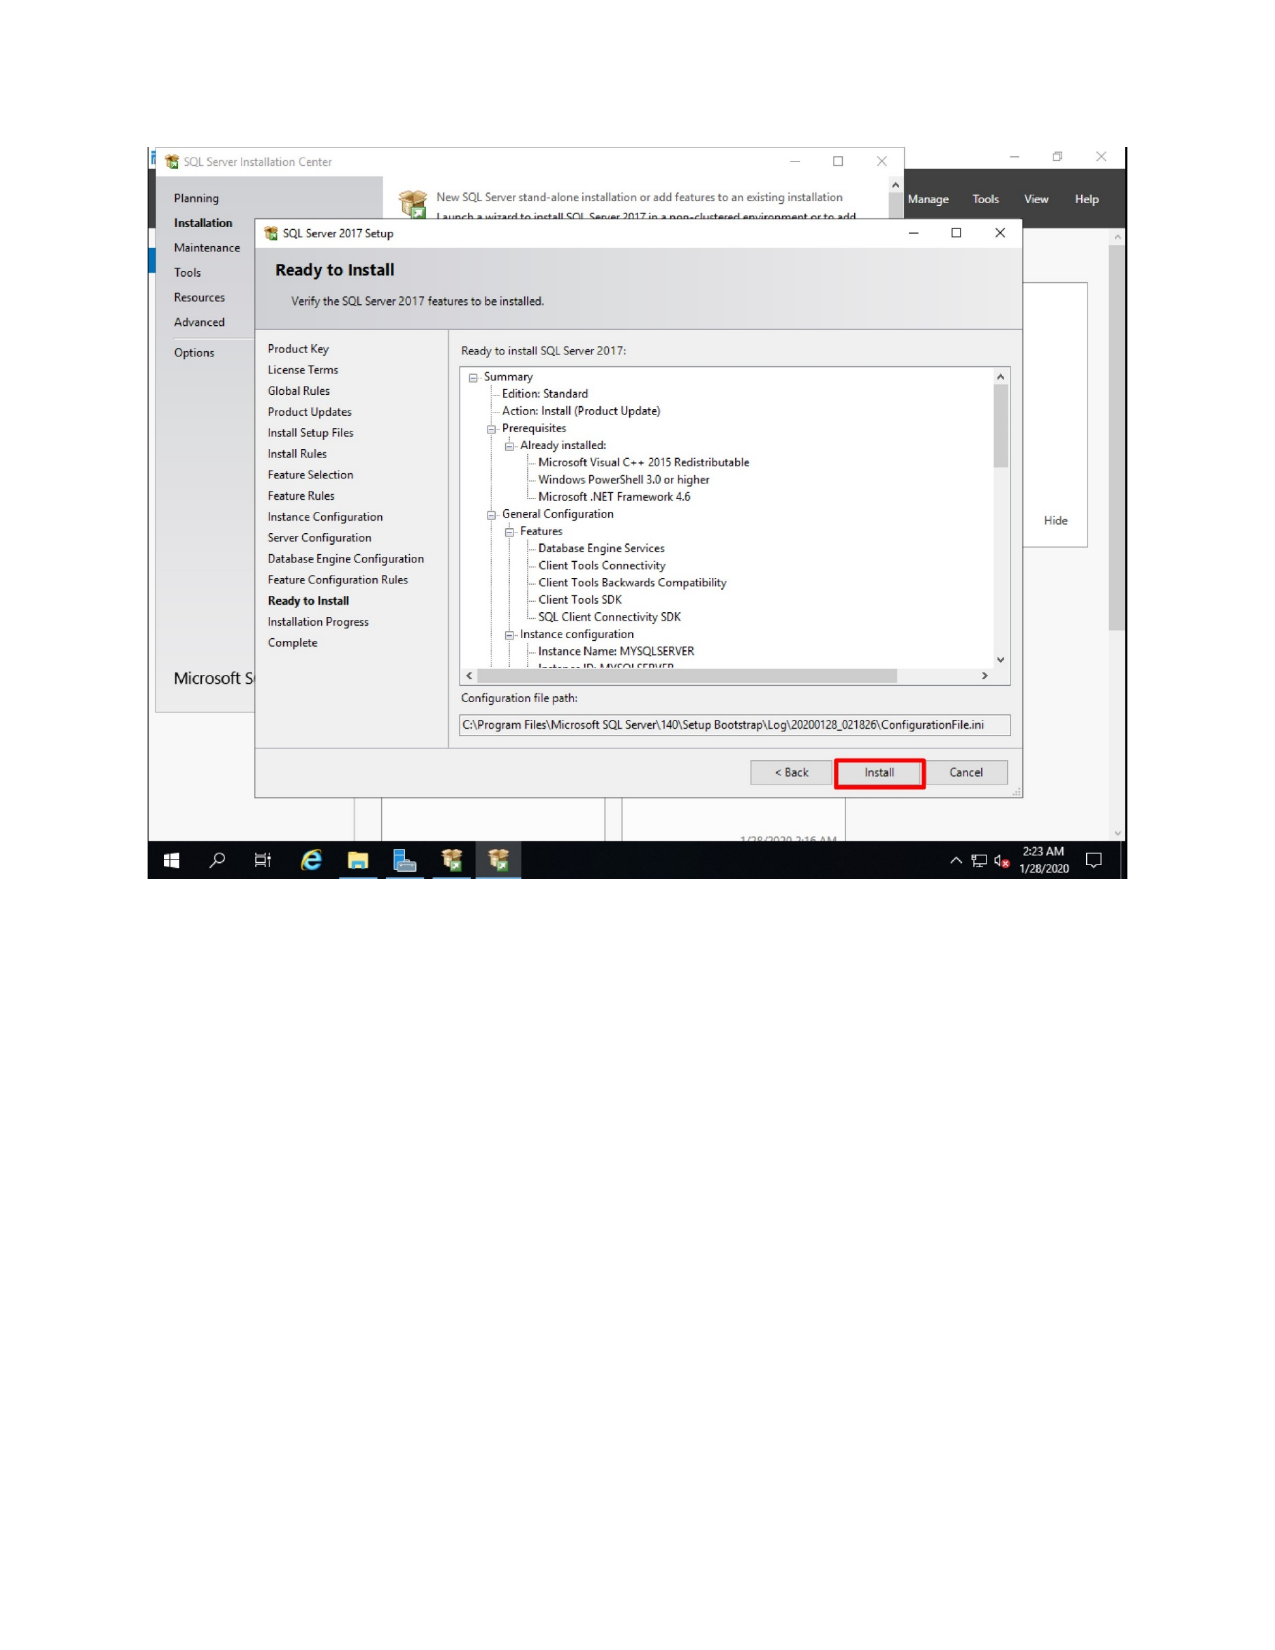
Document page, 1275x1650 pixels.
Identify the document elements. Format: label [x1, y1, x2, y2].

picture [147, 147, 1128, 879]
